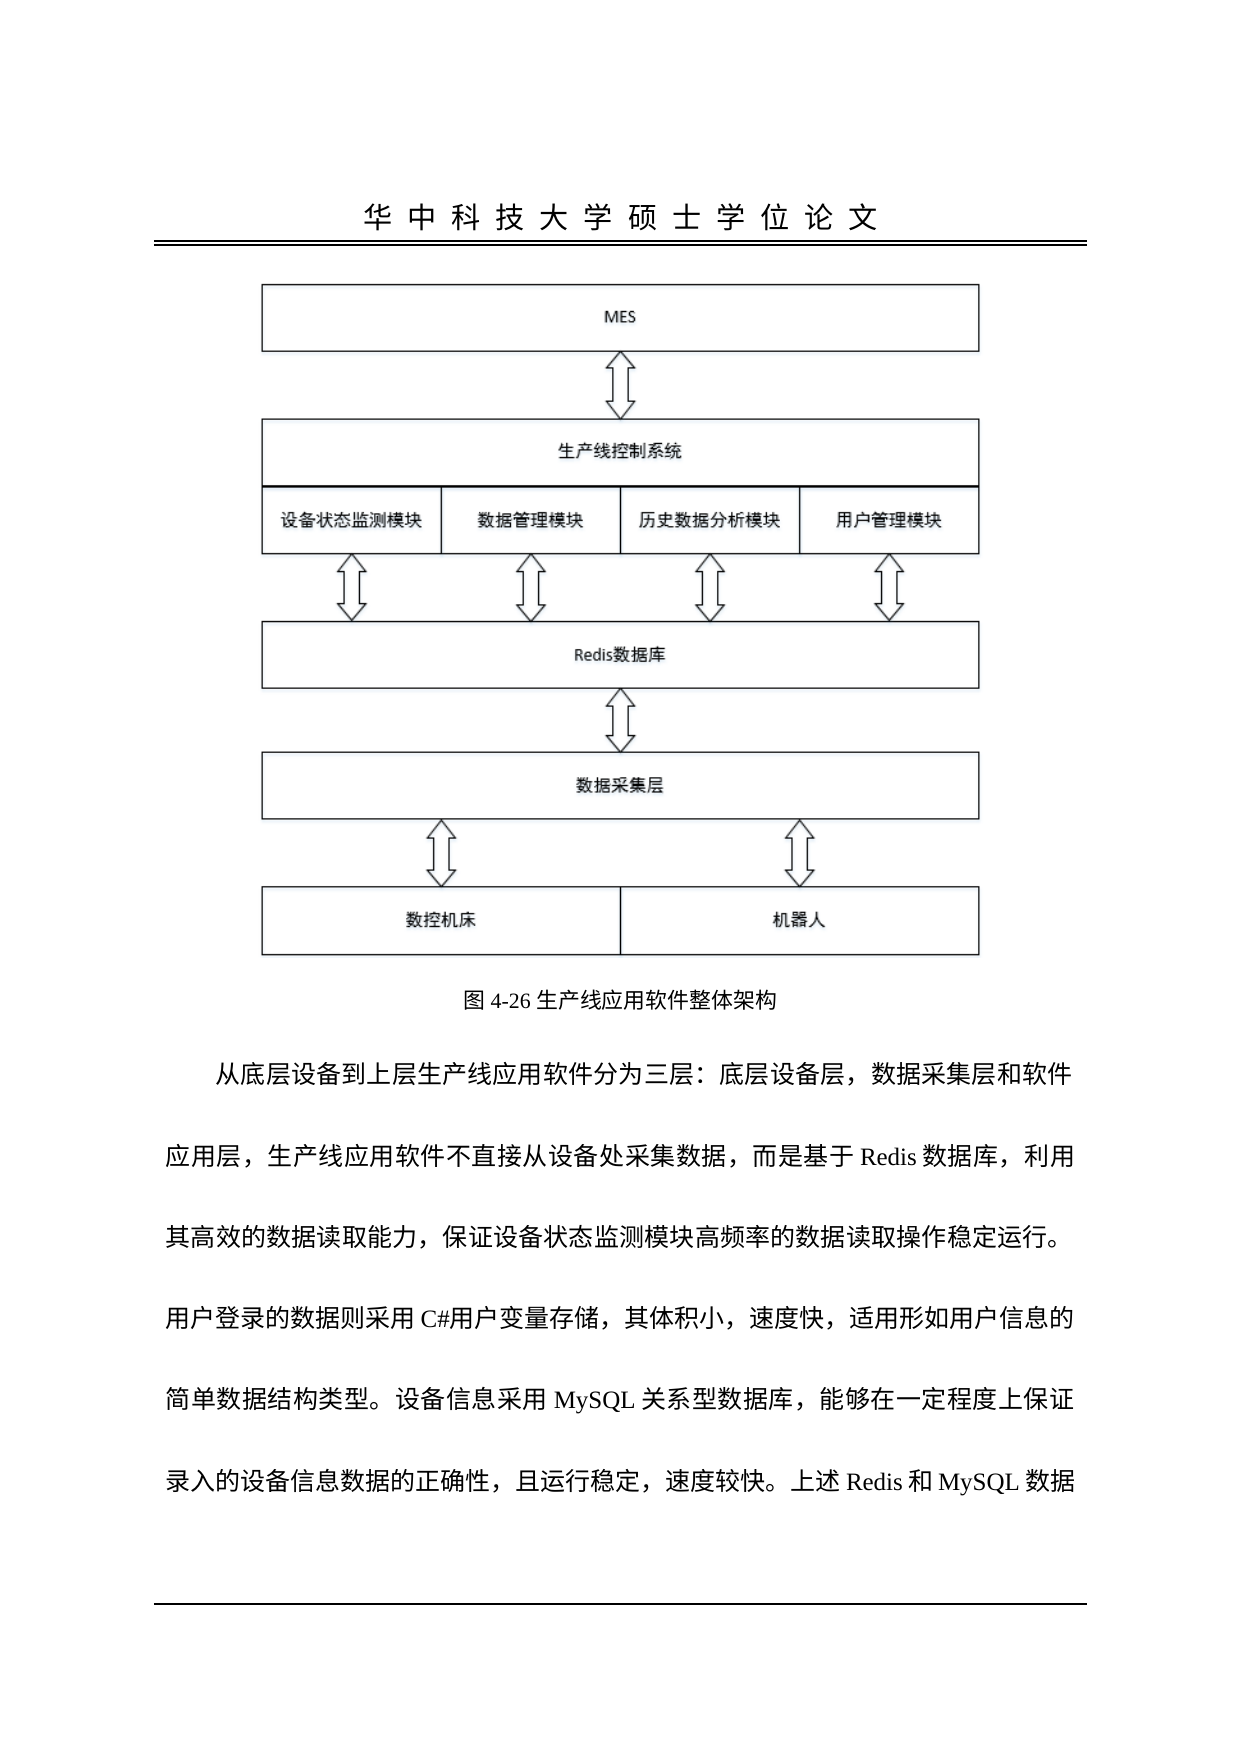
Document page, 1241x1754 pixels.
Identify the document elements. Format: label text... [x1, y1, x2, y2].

picture [254, 279, 986, 958]
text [165, 1041, 1075, 1512]
